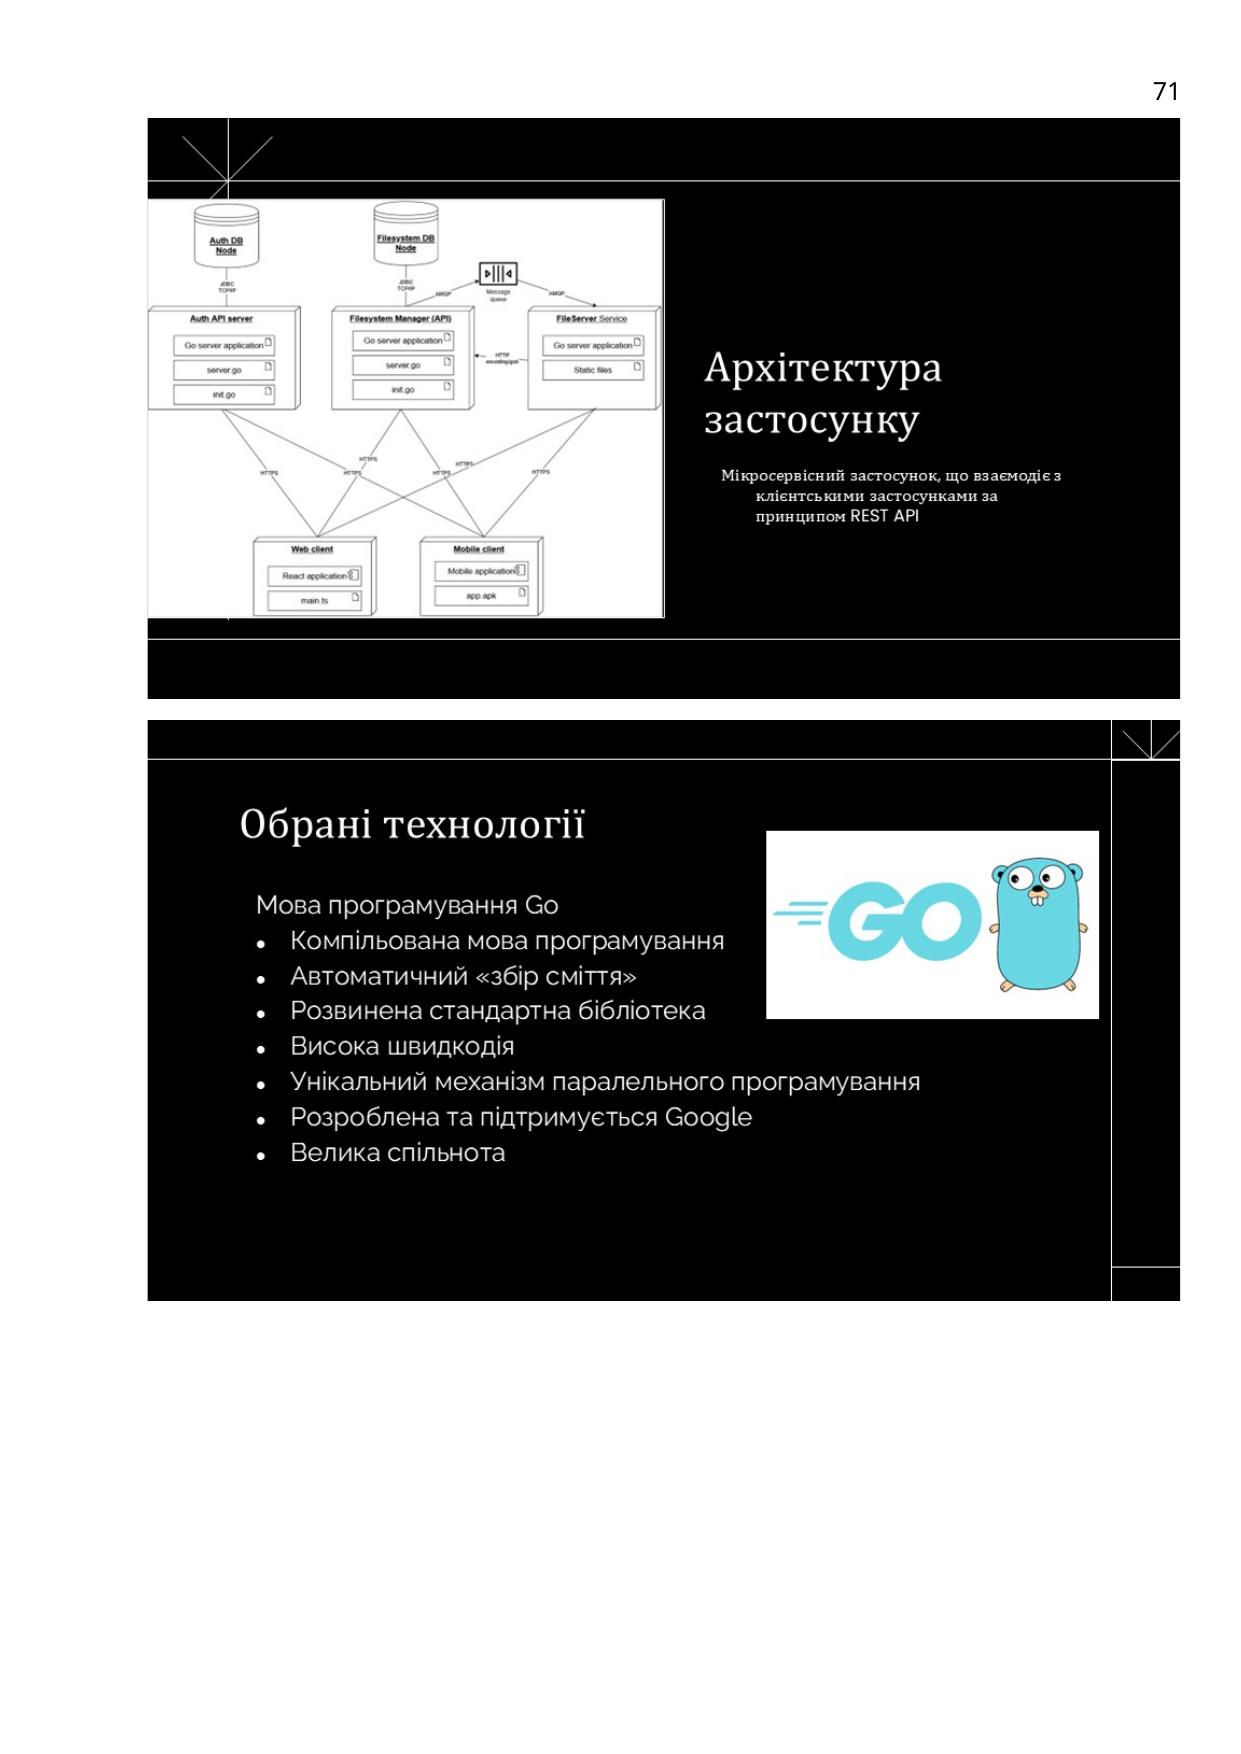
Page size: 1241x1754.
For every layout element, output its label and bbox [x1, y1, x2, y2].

picture [147, 720, 1180, 1301]
picture [147, 118, 1180, 699]
